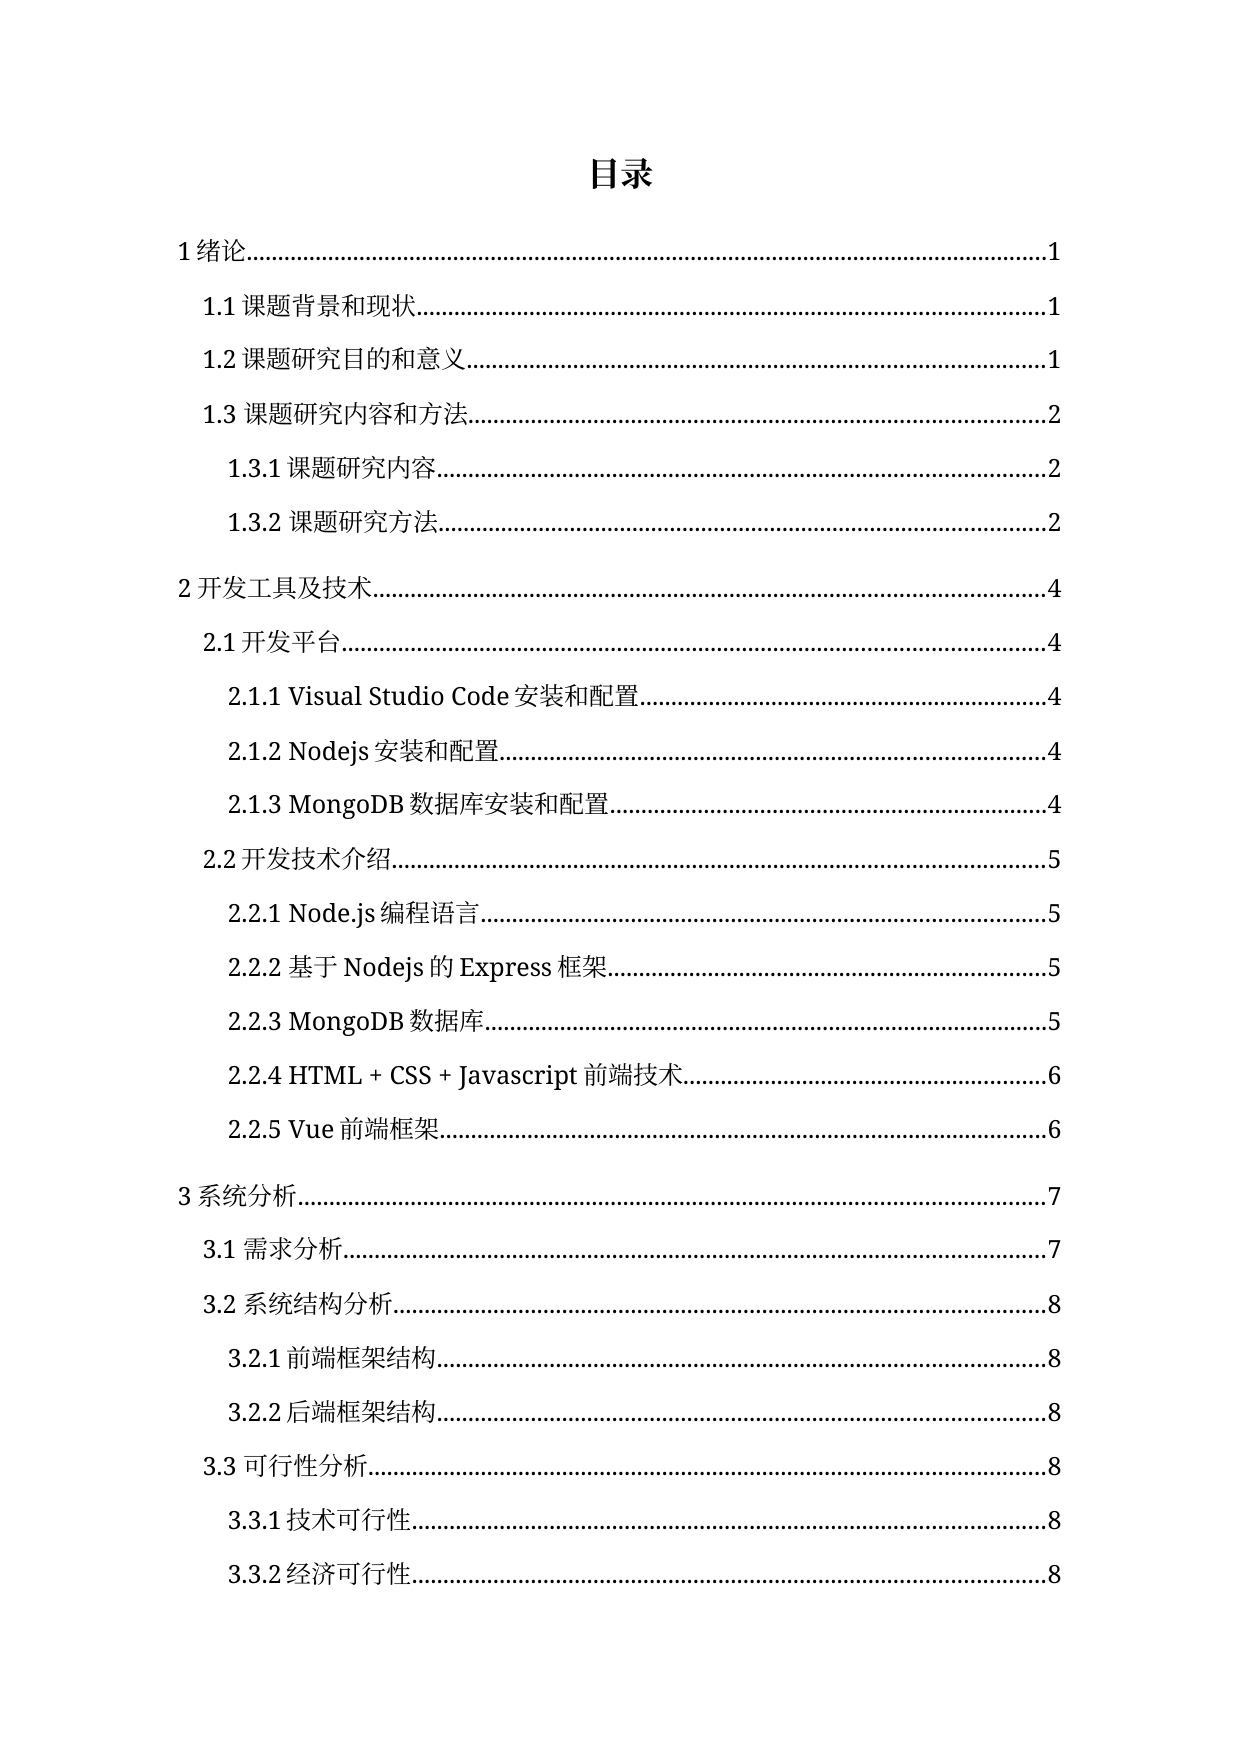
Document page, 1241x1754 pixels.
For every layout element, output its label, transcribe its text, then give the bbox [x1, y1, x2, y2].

text 2.1.2 Nodejs安装和配置 4 [227, 731, 1063, 767]
text 2.2开发技术介绍 5 [202, 839, 1063, 875]
text 2.1.1 Visual Studio Code安装和配置 4 [227, 677, 1063, 713]
text 3.3.1技术可行性 8 [227, 1501, 1063, 1537]
text 1.3.1课题研究内容 2 [227, 448, 1063, 484]
text 3.2.2后端框架结构 8 [227, 1392, 1063, 1428]
text 2.2.5 Vue前端框架 6 [227, 1109, 1063, 1146]
subtitle 目录 [177, 148, 1063, 196]
text 2.2.2 基于Nodejs的Express框架 5 [227, 947, 1063, 983]
text 3.2 系统结构分析 8 [202, 1284, 1063, 1320]
text 2.2.4 HTML + CSS + Javascript前端技术 6 [227, 1056, 1063, 1092]
text 1.3 课题研究内容和方法 2 [202, 394, 1063, 430]
text 1.3.2 课题研究方法 2 [227, 502, 1063, 538]
text 3.1 需求分析 7 [202, 1230, 1063, 1266]
text 2.2.1 Node.js编程语言 5 [227, 893, 1063, 929]
text 3.3 可行性分析 8 [202, 1446, 1063, 1482]
text 3.2.1前端框架结构 8 [227, 1338, 1063, 1374]
text 1.1课题背景和现状 1 [202, 286, 1063, 322]
text 2.1开发平台 4 [202, 623, 1063, 659]
text 3.3.2经济可行性 8 [227, 1554, 1063, 1591]
text 2.2.3 MongoDB数据库 5 [227, 1001, 1063, 1037]
text 1.2课题研究目的和意义 1 [202, 340, 1063, 376]
text 2 开发工具及技术 4 [177, 569, 1063, 605]
text 1绪论 1 [177, 232, 1063, 268]
text 3 系统分析 7 [177, 1176, 1063, 1212]
text 2.1.3 MongoDB数据库安装和配置 4 [227, 785, 1063, 821]
